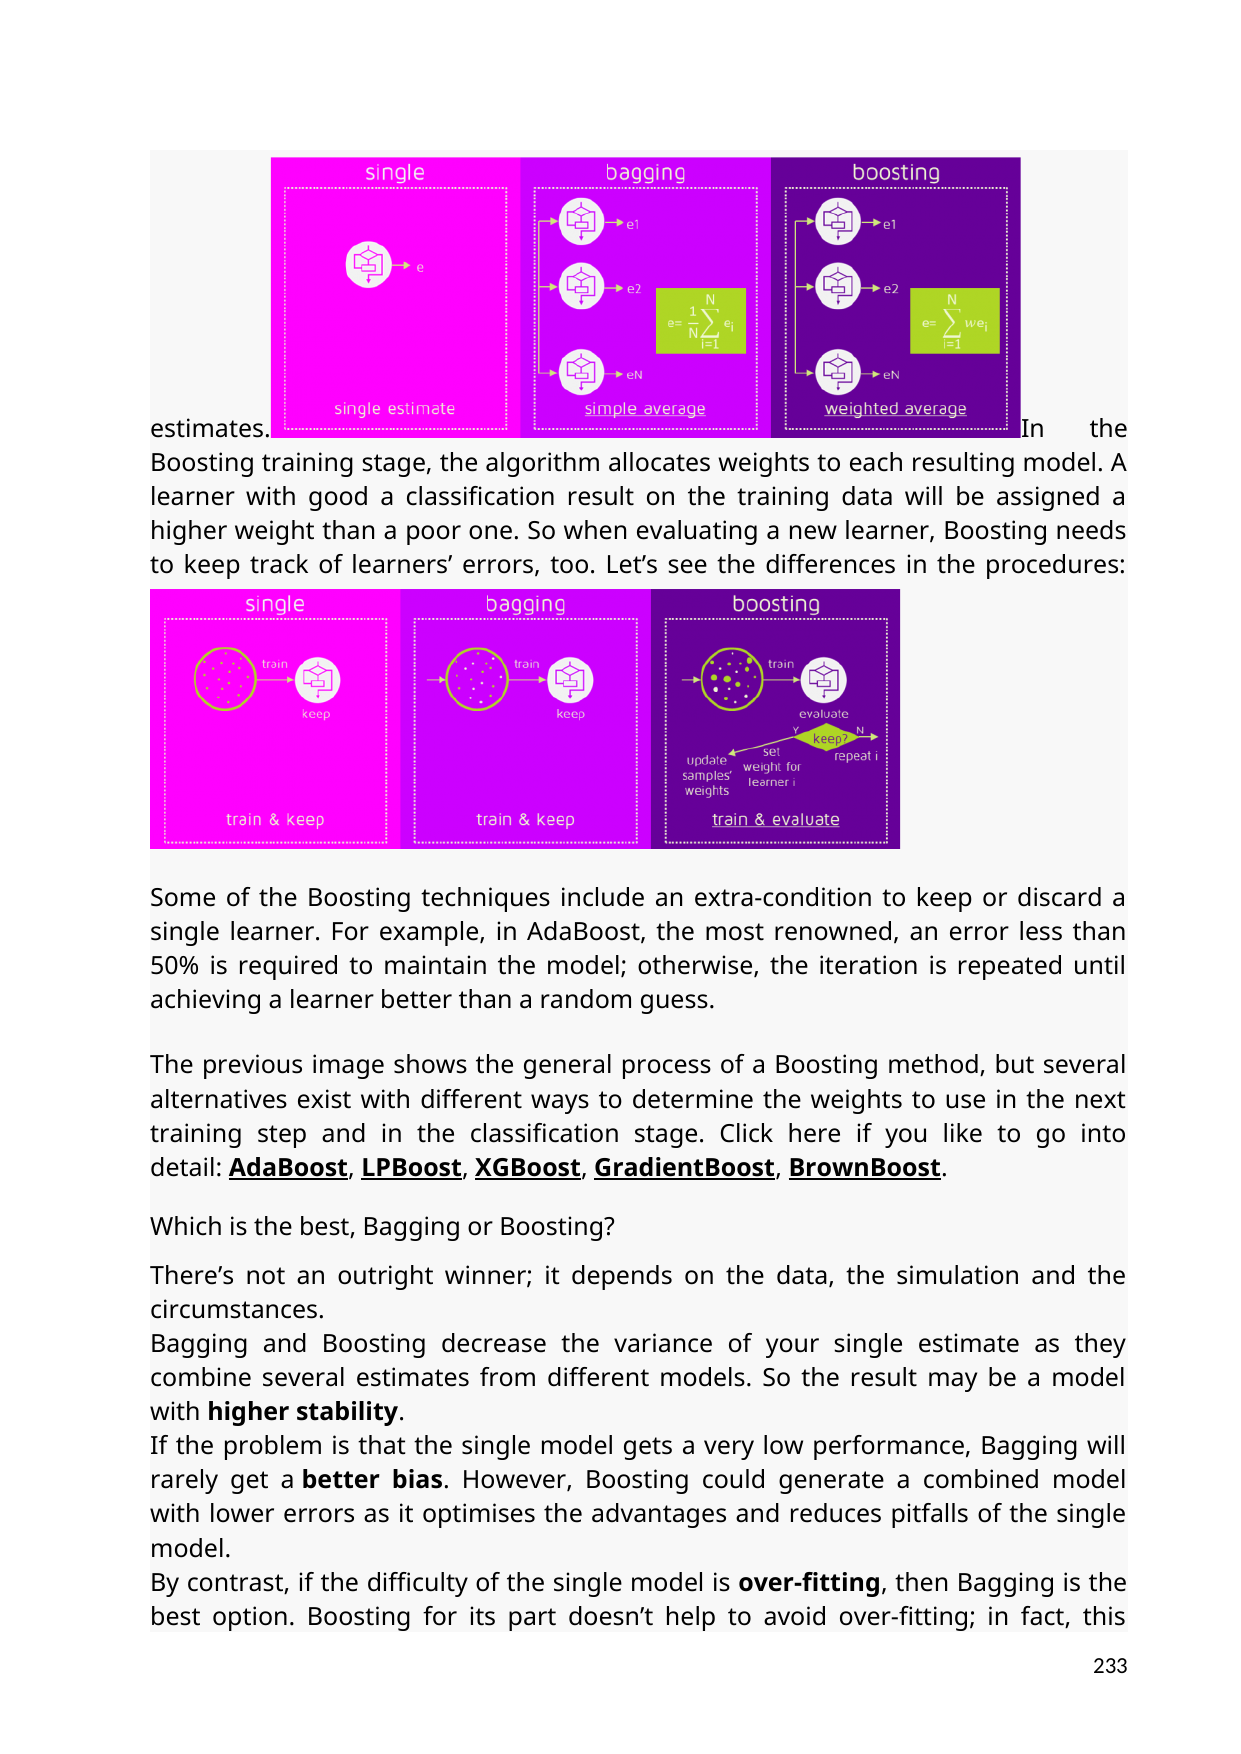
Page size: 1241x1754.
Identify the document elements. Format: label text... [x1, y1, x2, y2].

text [150, 150, 1128, 848]
text If the problem is that the single model gets a very low performance, Bagging will rarely get a better bias. However, Boosting could generate a combined model with lower errors as it optimises the advantages and reduces pitfalls of the single model. [150, 1428, 1128, 1564]
picture [270, 150, 1021, 438]
picture [150, 581, 901, 849]
text The previous image shows the general process of a Boosting method, but several alternatives exist with different ways to determine the weights to use in the next training step and in the classification stage. Click here if you like to go into detail: AdaBoost, LPBoost, XGBoost, GradientBoost, BrownBoost. [150, 1047, 1128, 1183]
subtitle Which is the best, Bagging or Boosting? [150, 1208, 1128, 1242]
text Some of the Boosting techniques include an extra-condition to keep or discard a single learner. For example, in AdaBoost, the most renowned, an error less than 50% is required to maintain the model; otherwise, the iteration is repeated until achieving a learner better than a random guess. [150, 880, 1128, 1016]
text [150, 1564, 1128, 1632]
text There’s not an outright winner; it depends on the data, the simulation and the circumstances. Bagging and Boosting decrease the variance of your single estimate as they combine several estimates from different models. So the result may be a model with higher stability. [150, 1258, 1128, 1428]
